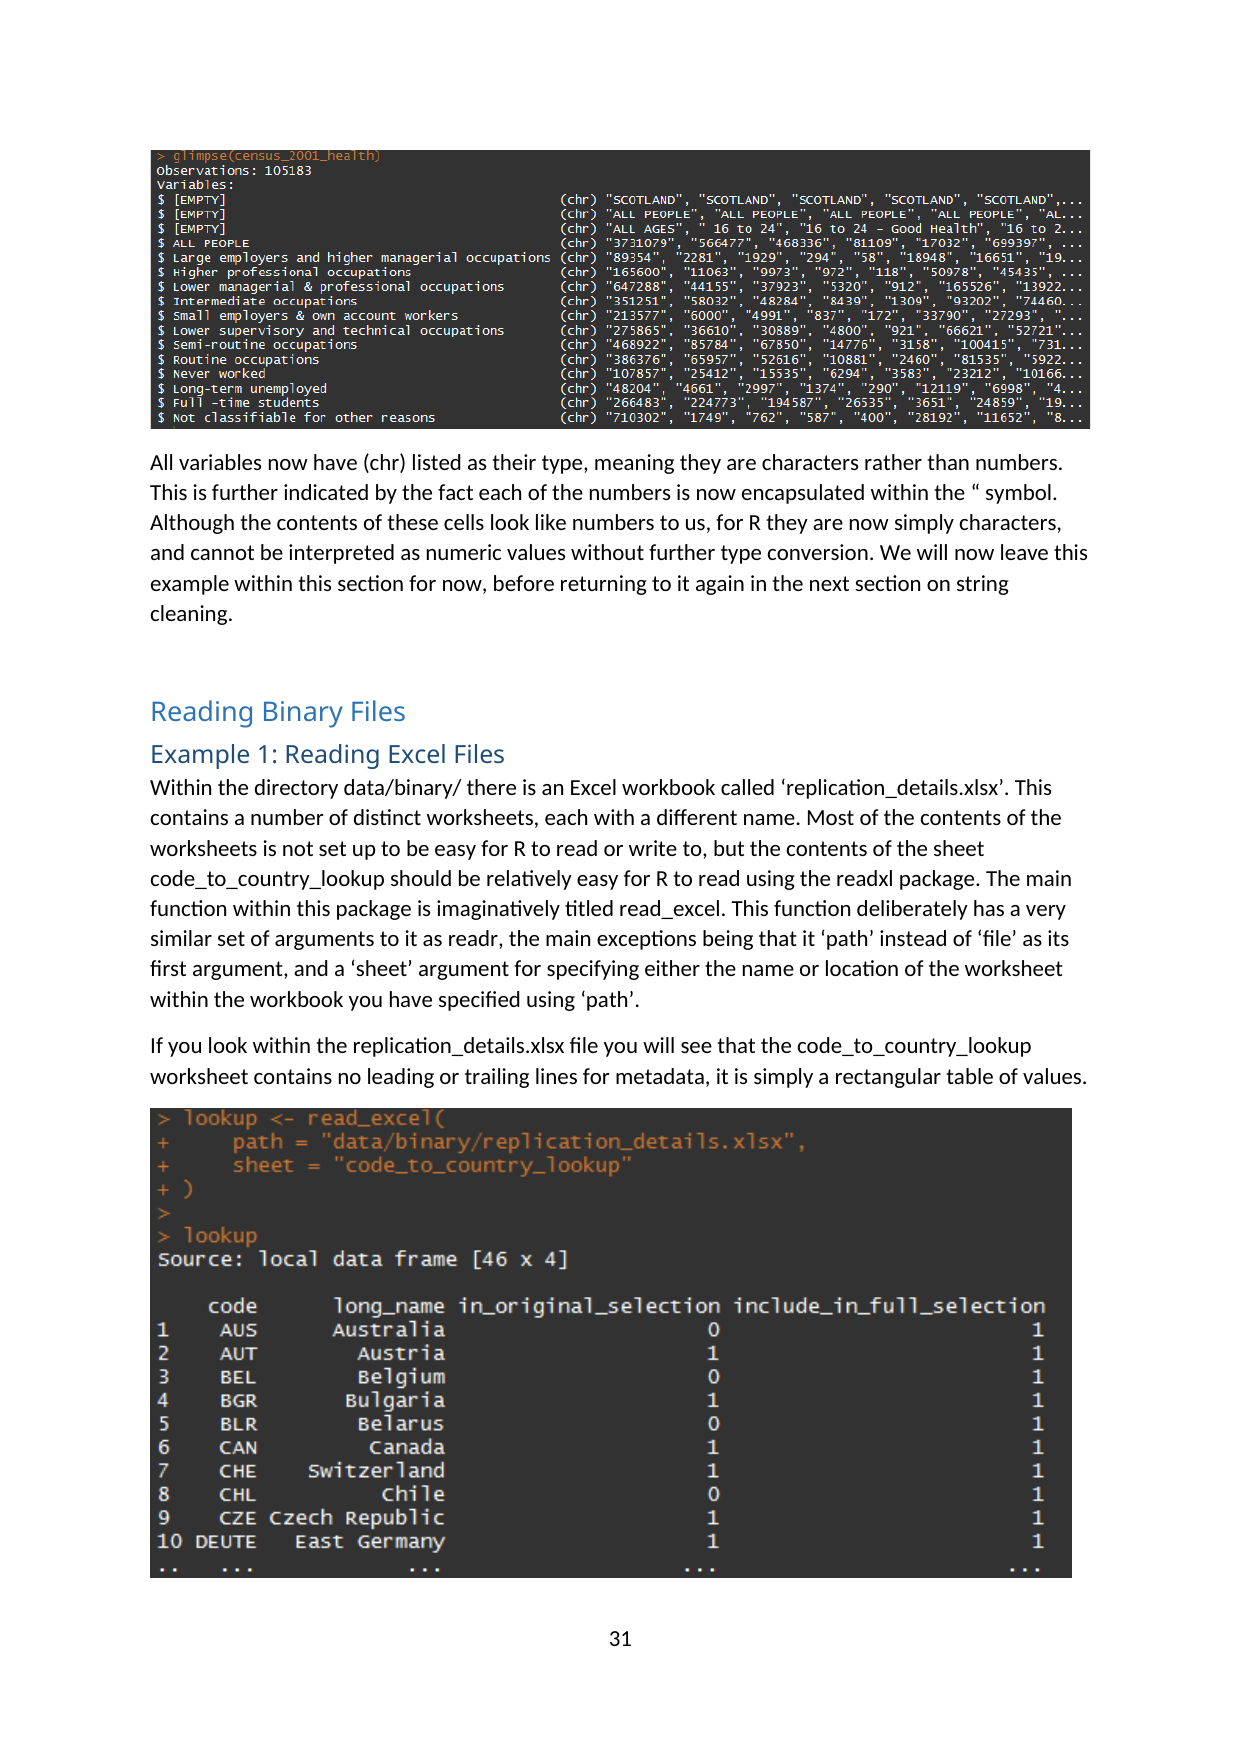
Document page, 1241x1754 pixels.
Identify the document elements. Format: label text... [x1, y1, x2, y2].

subtitle Reading Binary Files [150, 693, 1090, 729]
text If you look within the replication_details.xlsx file you will see that the code_to_country_lookup worksheet contains no leading or trailing lines for metadata, it is simply a rectangular table of values. [150, 1032, 1090, 1090]
picture [150, 1108, 1072, 1578]
picture [150, 150, 1091, 429]
text All variables now have (chr) listed as their type, meaning they are characters rather than numbers. This is further indicated by the fact each of the numbers is now encapsulated within the “ symbol. Although the contents of these cells look like numbers to us, for R they are now simply characters, and cannot be interpreted as numeric values without further type conversion. We will now leave this example within this section for now, before returning to it again in the next section on string cleaning. [150, 448, 1090, 627]
subtitle Example 1: Reading Excel Files [150, 737, 1090, 771]
text Within the directory data/binary/ there is an Excel workbook called ‘replication_details.xlsx’. This contains a number of distinct worksheets, each with a different name. Most of the contents of the worksheets is not set up to be easy for R to read or write to, but the contents of the sheet code_to_country_lookup should be relatively easy for R to read using the readxl package. The main function within this package is imaginatively titled read_excel. This function deliberately has a very similar set of arguments to it as readr, the main exceptions being that it ‘path’ instead of ‘file’ as its first argument, and a ‘sheet’ argument for specifying either the name or location of the worksheet within the workbook you have specified using ‘path’. [150, 773, 1090, 1013]
